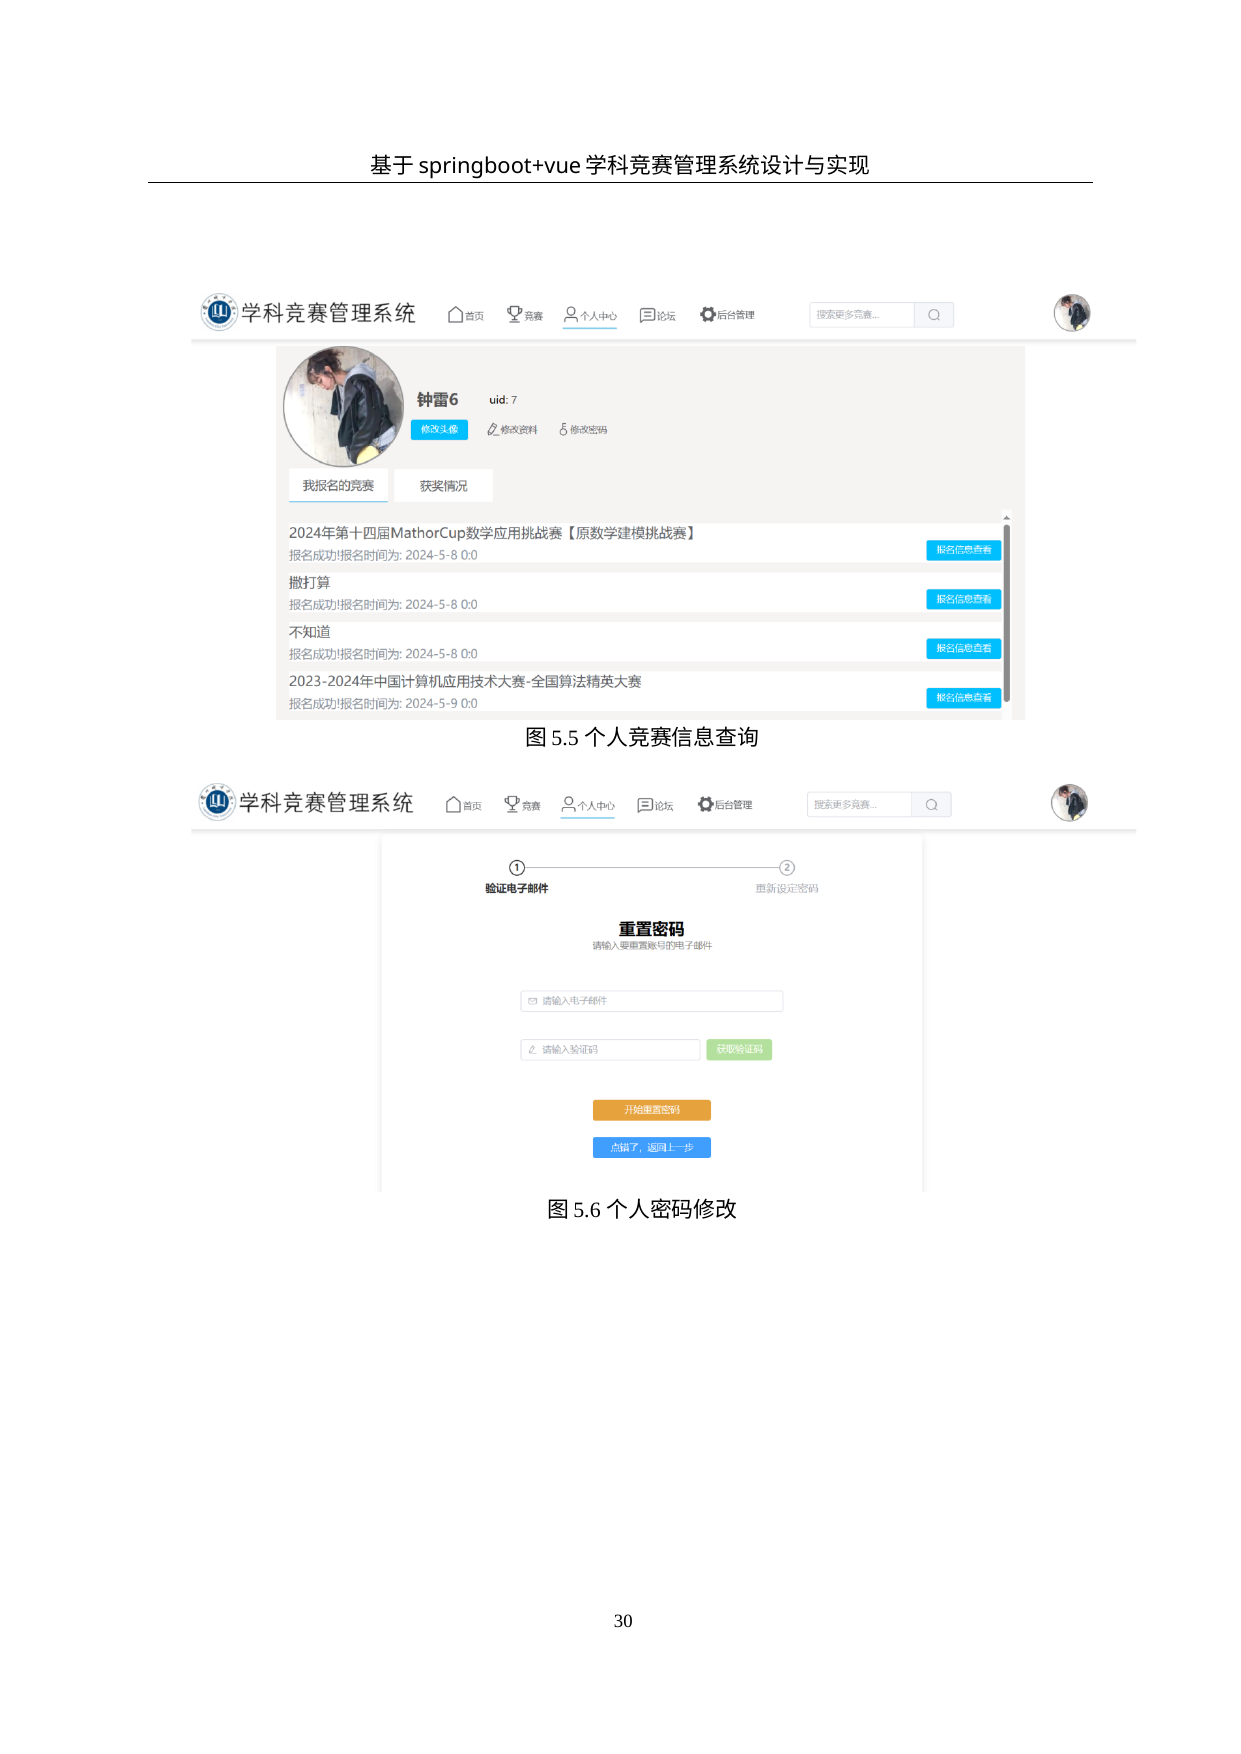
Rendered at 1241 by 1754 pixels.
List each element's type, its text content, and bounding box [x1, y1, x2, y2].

picture [191, 286, 1137, 720]
text 图5.6 个人密码修改 [148, 1192, 1093, 1223]
text 图5.5 个人竞赛信息查询 [148, 719, 1093, 751]
picture [191, 780, 1137, 1192]
